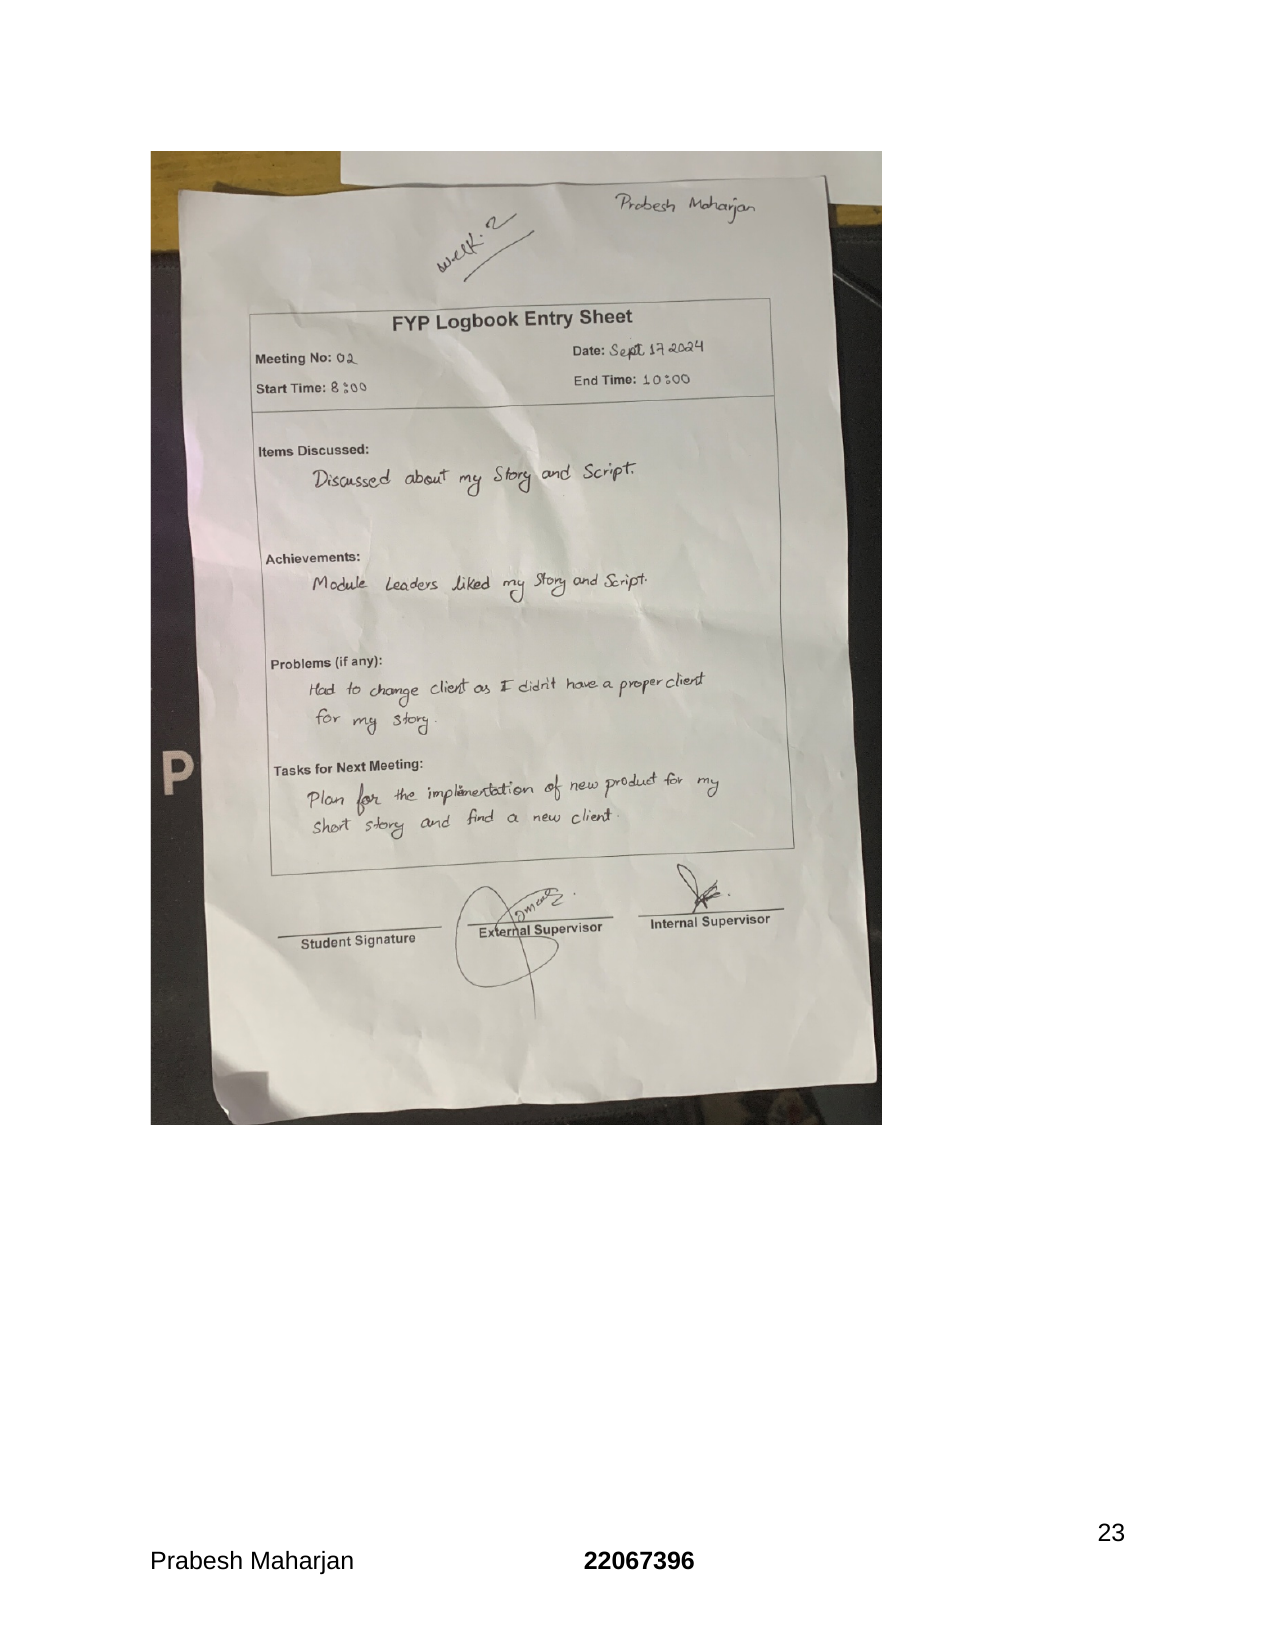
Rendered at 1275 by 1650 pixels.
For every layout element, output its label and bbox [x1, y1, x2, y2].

picture [151, 152, 882, 1124]
